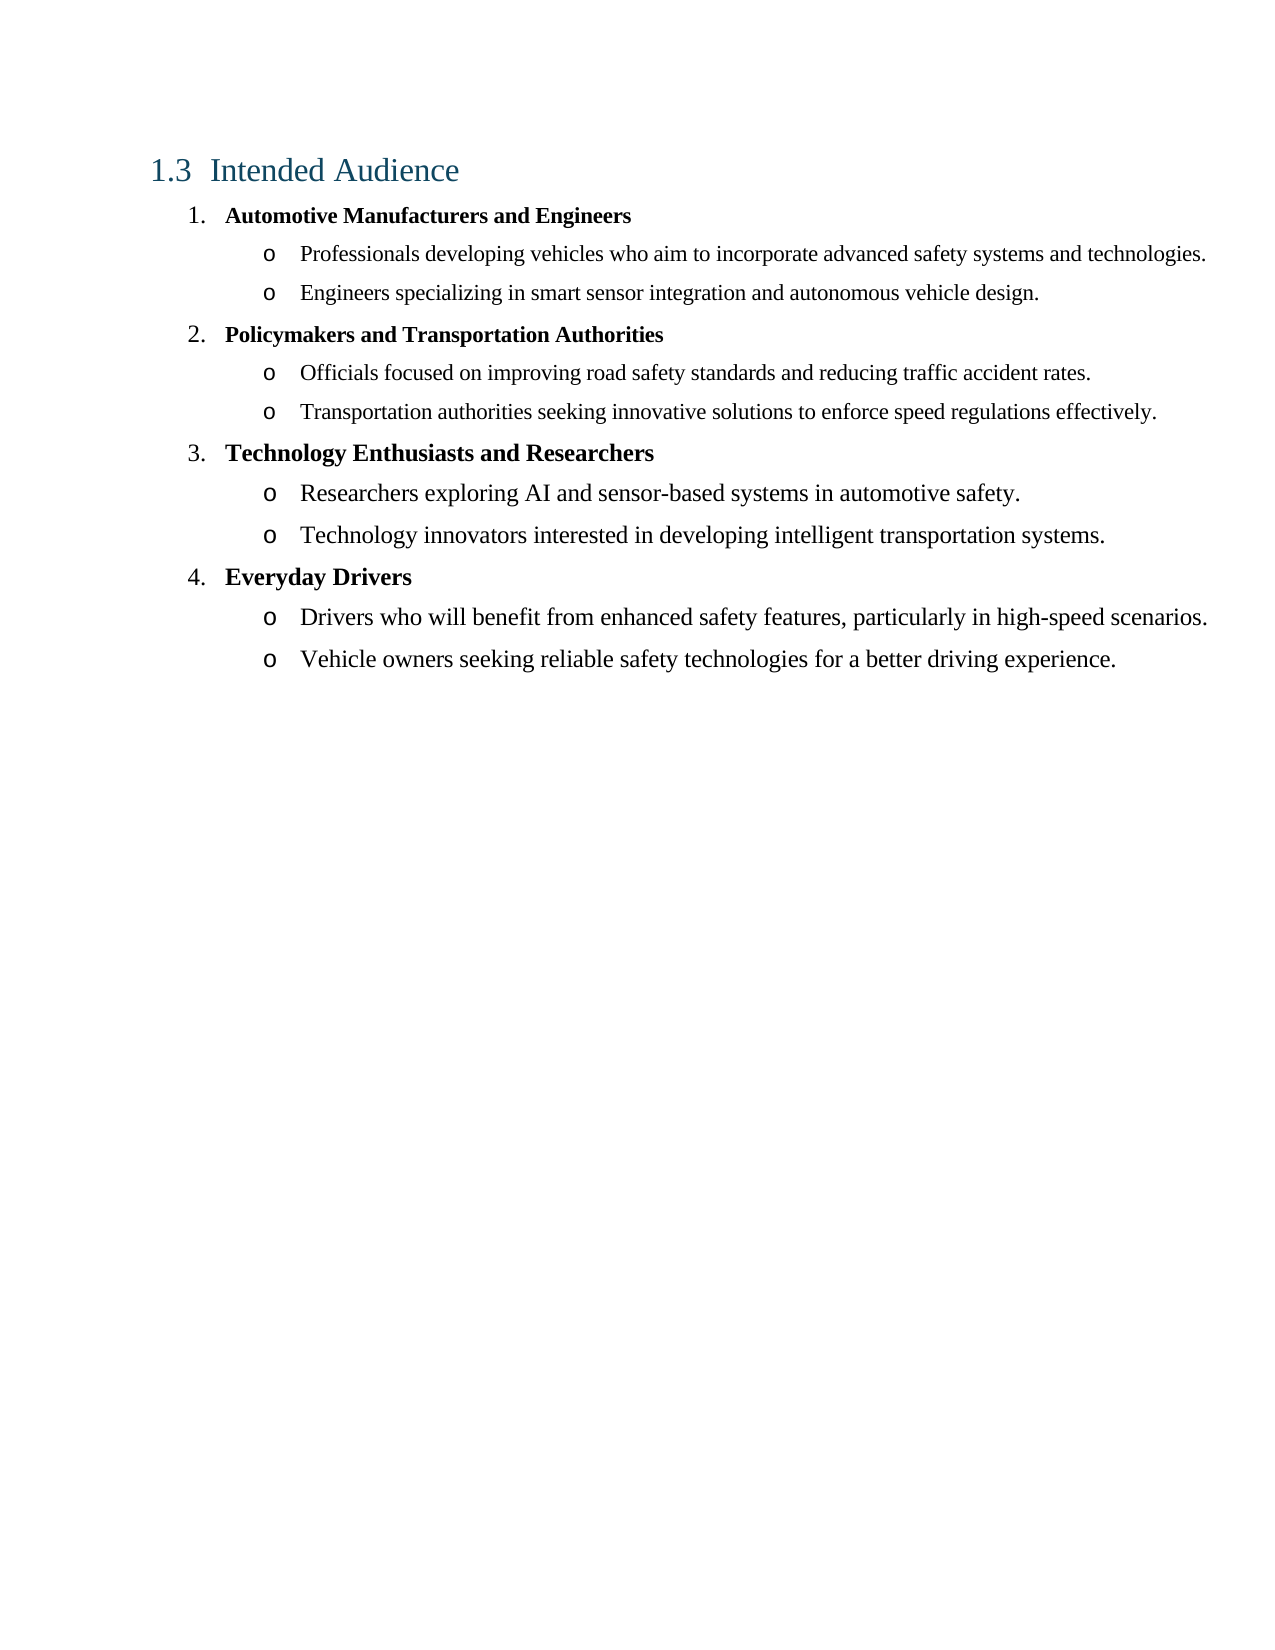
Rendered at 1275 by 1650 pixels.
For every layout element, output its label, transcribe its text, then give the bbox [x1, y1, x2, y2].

list Professionals developing vehicles who aim to incorporate advanced safety systems and technologies. [262, 240, 1275, 268]
list Drivers who will benefit from enhanced safety features, particularly in high-speed scenarios. [262, 602, 1275, 633]
subtitle Intended Audience [150, 150, 1275, 188]
list Vehicle owners seeking reliable safety technologies for a better driving experience. [262, 644, 1275, 675]
list Technology innovators interested in developing intelligent transportation systems. [262, 520, 1275, 551]
list Researchers exploring AI and sensor-based systems in automotive safety. [262, 478, 1275, 508]
list Everyday Drivers [187, 562, 1275, 591]
list Policymakers and Transportation Authorities [187, 319, 1275, 347]
list Automotive Manufacturers and Engineers [187, 200, 1275, 228]
list Transportation authorities seeking innovative solutions to enforce speed regulations effectively. [262, 398, 1275, 426]
list Technology Enthusiasts and Researchers [187, 438, 1275, 466]
list Officials focused on improving road safety standards and reducing traffic accident rates. [262, 359, 1275, 387]
list Engineers specializing in smart sensor integration and autonomous vehicle design. [262, 279, 1275, 307]
